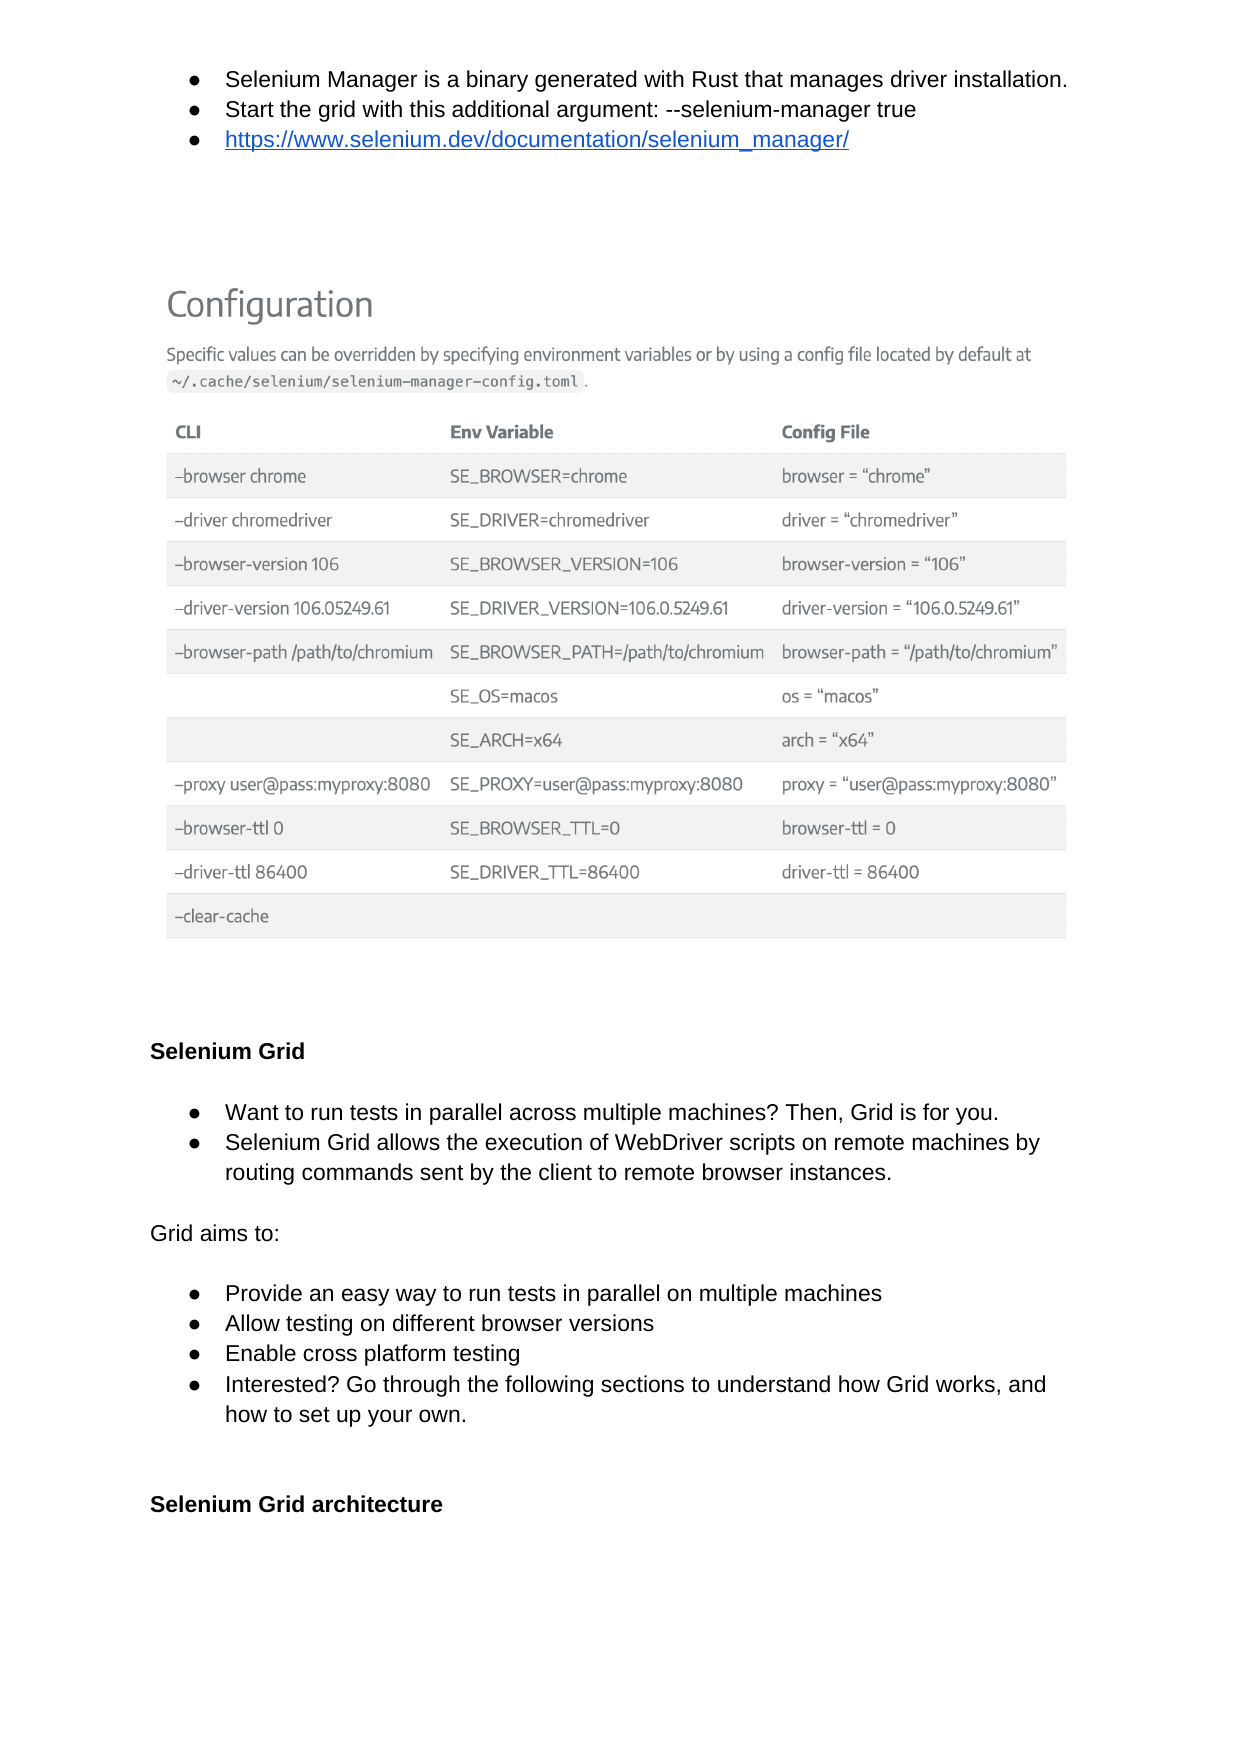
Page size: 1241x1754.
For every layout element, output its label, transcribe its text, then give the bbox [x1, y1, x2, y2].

list https://www.selenium.dev/documentation/selenium_manager/ [187, 126, 1090, 152]
text Selenium Grid architecture [150, 1491, 1090, 1518]
list Selenium Grid allows the execution of WebDriver scripts on remote machines by routing commands sent by the client to remote browser instances. [187, 1129, 1090, 1185]
list Enable cross platform testing [187, 1340, 1090, 1367]
list Provide an easy way to run tests in parallel on multiple machines [187, 1280, 1090, 1306]
text Grid aims to: [150, 1219, 1090, 1246]
list Allow testing on different browser versions [187, 1310, 1090, 1336]
list Selenium Manager is a binary generated with Rust that manages driver installation. [187, 66, 1090, 92]
picture [150, 277, 1091, 944]
list Want to run tests in parallel across multiple machines? Then, Grid is for you. [187, 1099, 1090, 1125]
text Selenium Grid [150, 1038, 1090, 1064]
list Interested? Go through the following sections to understand how Grid works, and how to set up your own. [187, 1371, 1090, 1427]
list Start the grid with this additional argument: --selenium-manager true [187, 96, 1090, 122]
